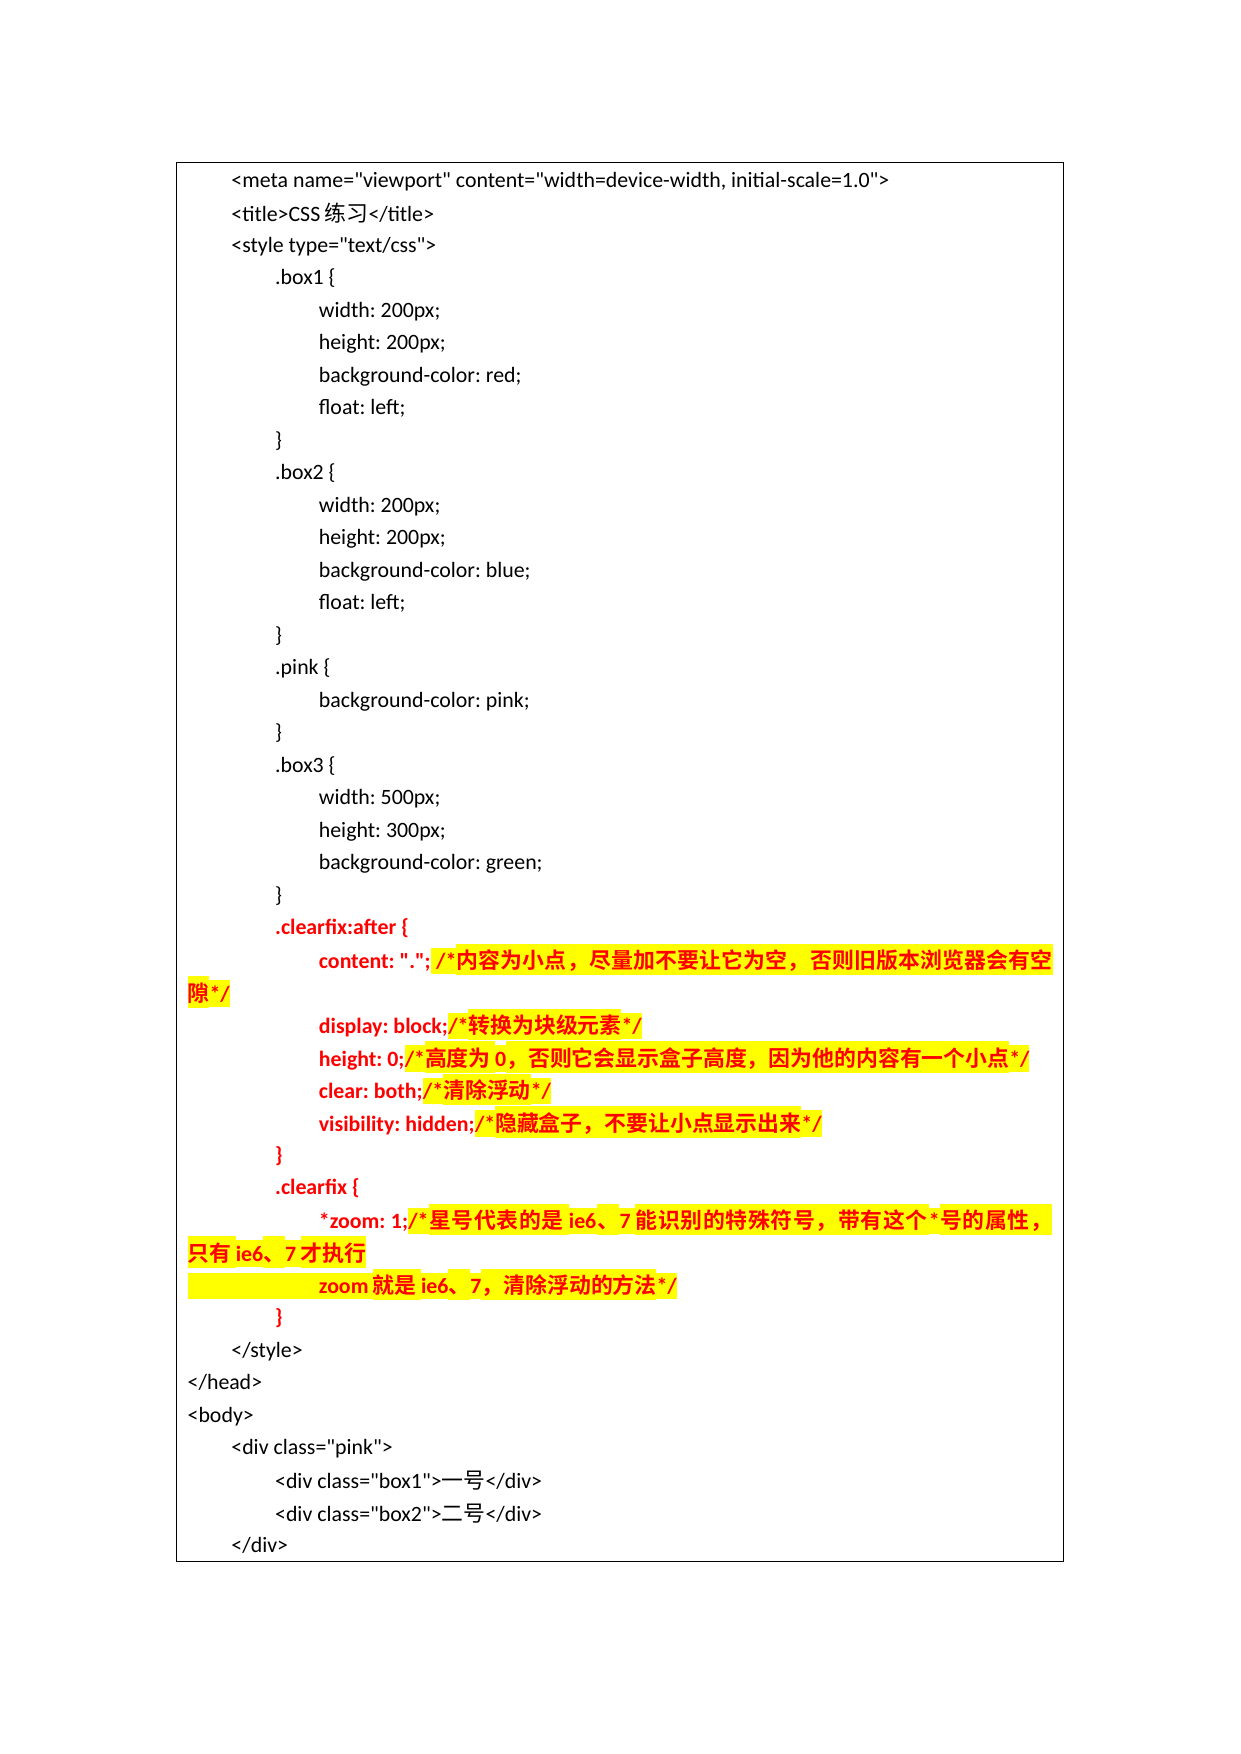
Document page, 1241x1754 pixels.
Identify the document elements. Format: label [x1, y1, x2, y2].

table_header [177, 163, 1063, 1561]
